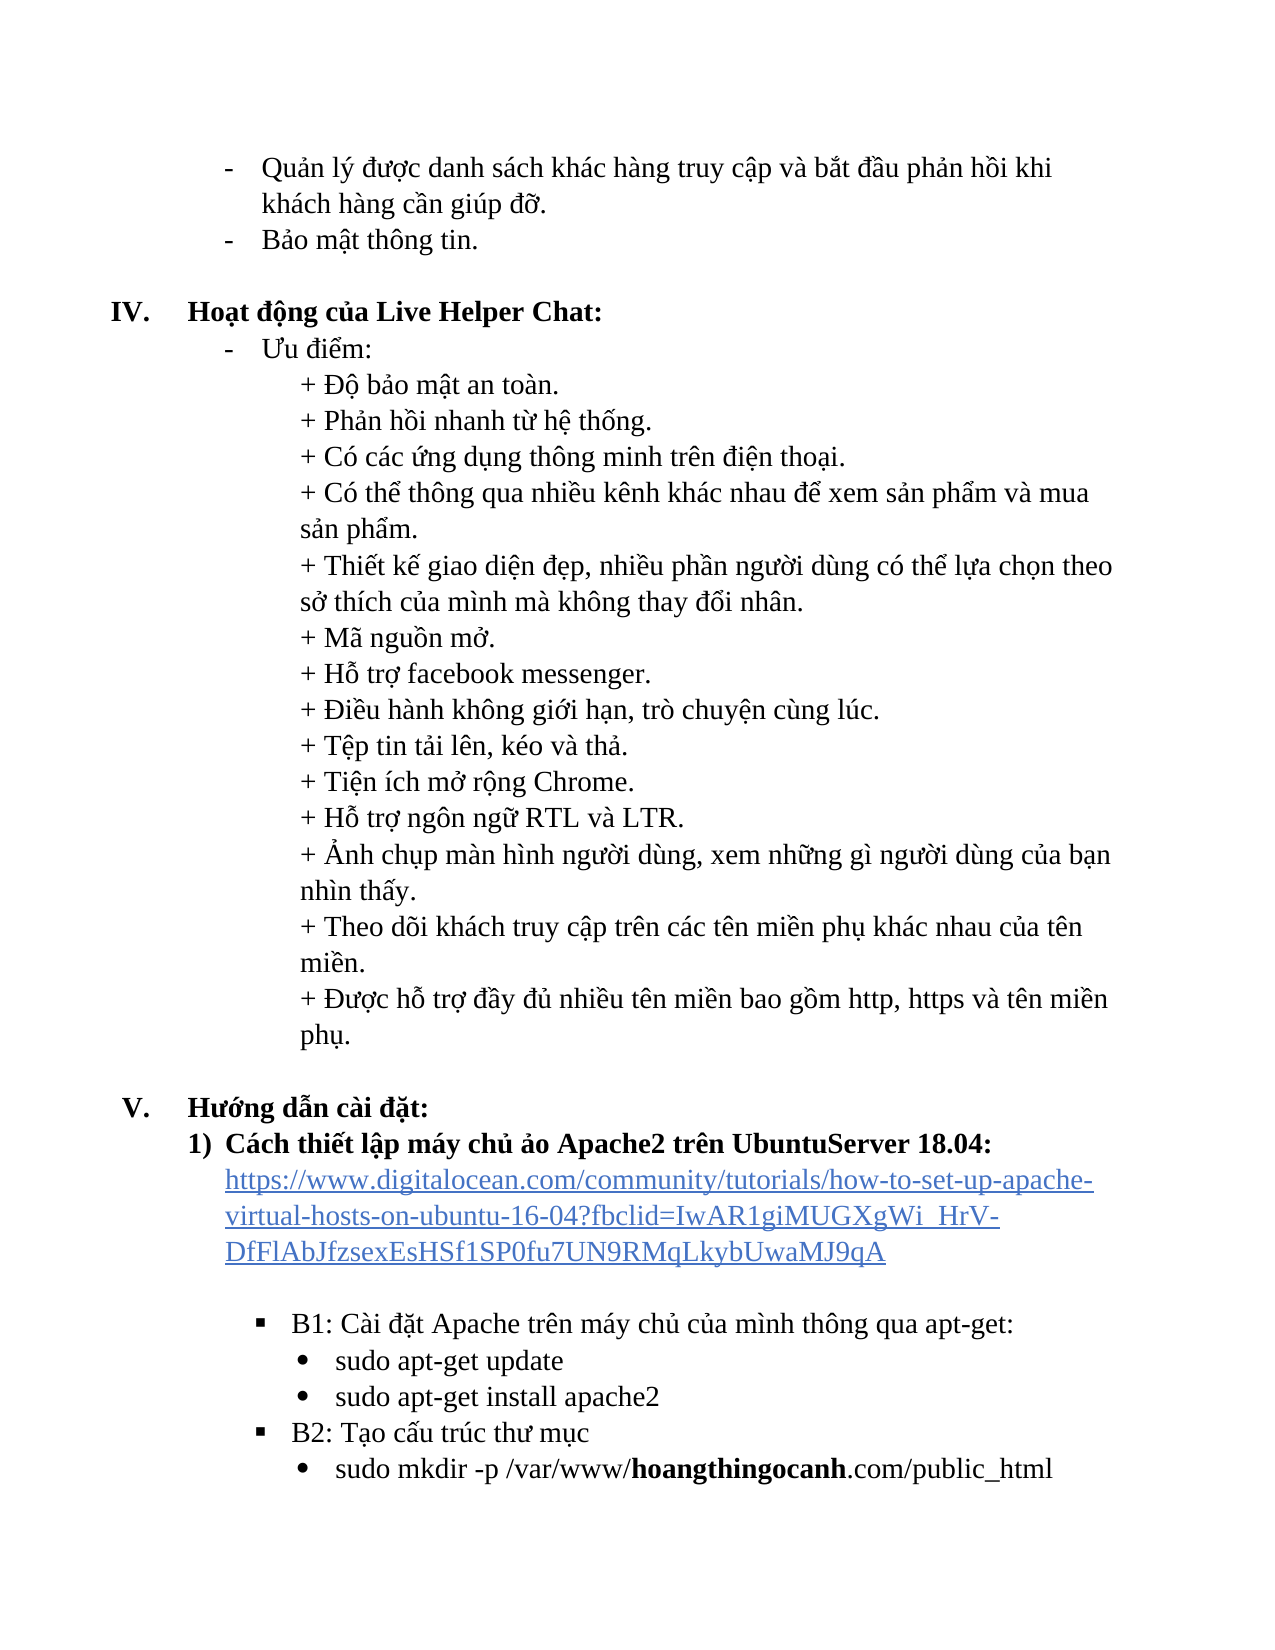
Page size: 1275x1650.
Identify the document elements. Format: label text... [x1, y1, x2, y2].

list + Điều hành không giới hạn, trò chuyện cùng lúc. [300, 692, 1125, 726]
list + Độ bảo mật an toàn. [300, 367, 1125, 400]
list + Ảnh chụp màn hình người dùng, xem những gì người dùng của bạn nhìn thấy. [300, 837, 1125, 906]
list sudo apt-get install apache2 [298, 1379, 1125, 1413]
list + Phản hồi nhanh từ hệ thống. [300, 403, 1125, 437]
list + Mã nguồn mở. [300, 620, 1125, 653]
list + Thiết kế giao diện đẹp, nhiều phần người dùng có thể lựa chọn theo sở thích của mình mà không thay đổi nhân. [300, 548, 1125, 617]
list Quản lý được danh sách khác hàng truy cập và bắt đầu phản hồi khi khách hàng cần giúp đỡ. [224, 150, 1125, 220]
list B2: Tạo cấu trúc thư mục [253, 1415, 1125, 1449]
list + Được hỗ trợ đầy đủ nhiều tên miền bao gồm http, https và tên miền phụ. [300, 981, 1125, 1051]
list Bảo mật thông tin. [224, 222, 1125, 256]
list + Hỗ trợ ngôn ngữ RTL và LTR. [300, 801, 1125, 834]
list + Tệp tin tải lên, kéo và thả. [300, 728, 1125, 762]
list sudo apt-get update [298, 1343, 1125, 1377]
list + Tiện ích mở rộng Chrome. [300, 764, 1125, 798]
list + Theo dõi khách truy cập trên các tên miền phụ khác nhau của tên miền. [300, 909, 1125, 979]
list + Hỗ trợ facebook messenger. [300, 656, 1125, 689]
list B1: Cài đặt Apache trên máy chủ của mình thông qua apt-get: [253, 1307, 1125, 1340]
list Ưu điểm: [224, 331, 1125, 364]
list Cách thiết lập máy chủ ảo Apache2 trên UbuntuServer 18.04: https://www.digitalocean.com/community/tutorials/how-to-set-up-apache-virtual-hosts-on-ubuntu-16-04?fbclid=IwAR1giMUGXgWi_HrV-DfFlAbJfzsexEsHSf1SP0fu7UN9RMqLkybUwaMJ9qA [187, 1126, 1125, 1268]
list Hướng dẫn cài đặt: [150, 1090, 1125, 1123]
list + Có các ứng dụng thông minh trên điện thoại. [300, 439, 1125, 473]
list sudo mkdir -p /var/www/hoangthingocanh.com/public_html [298, 1452, 1125, 1485]
list Hoạt động của Live Helper Chat: [150, 294, 1125, 328]
list + Có thể thông qua nhiều kênh khác nhau để xem sản phẩm và mua sản phẩm. [300, 475, 1125, 545]
